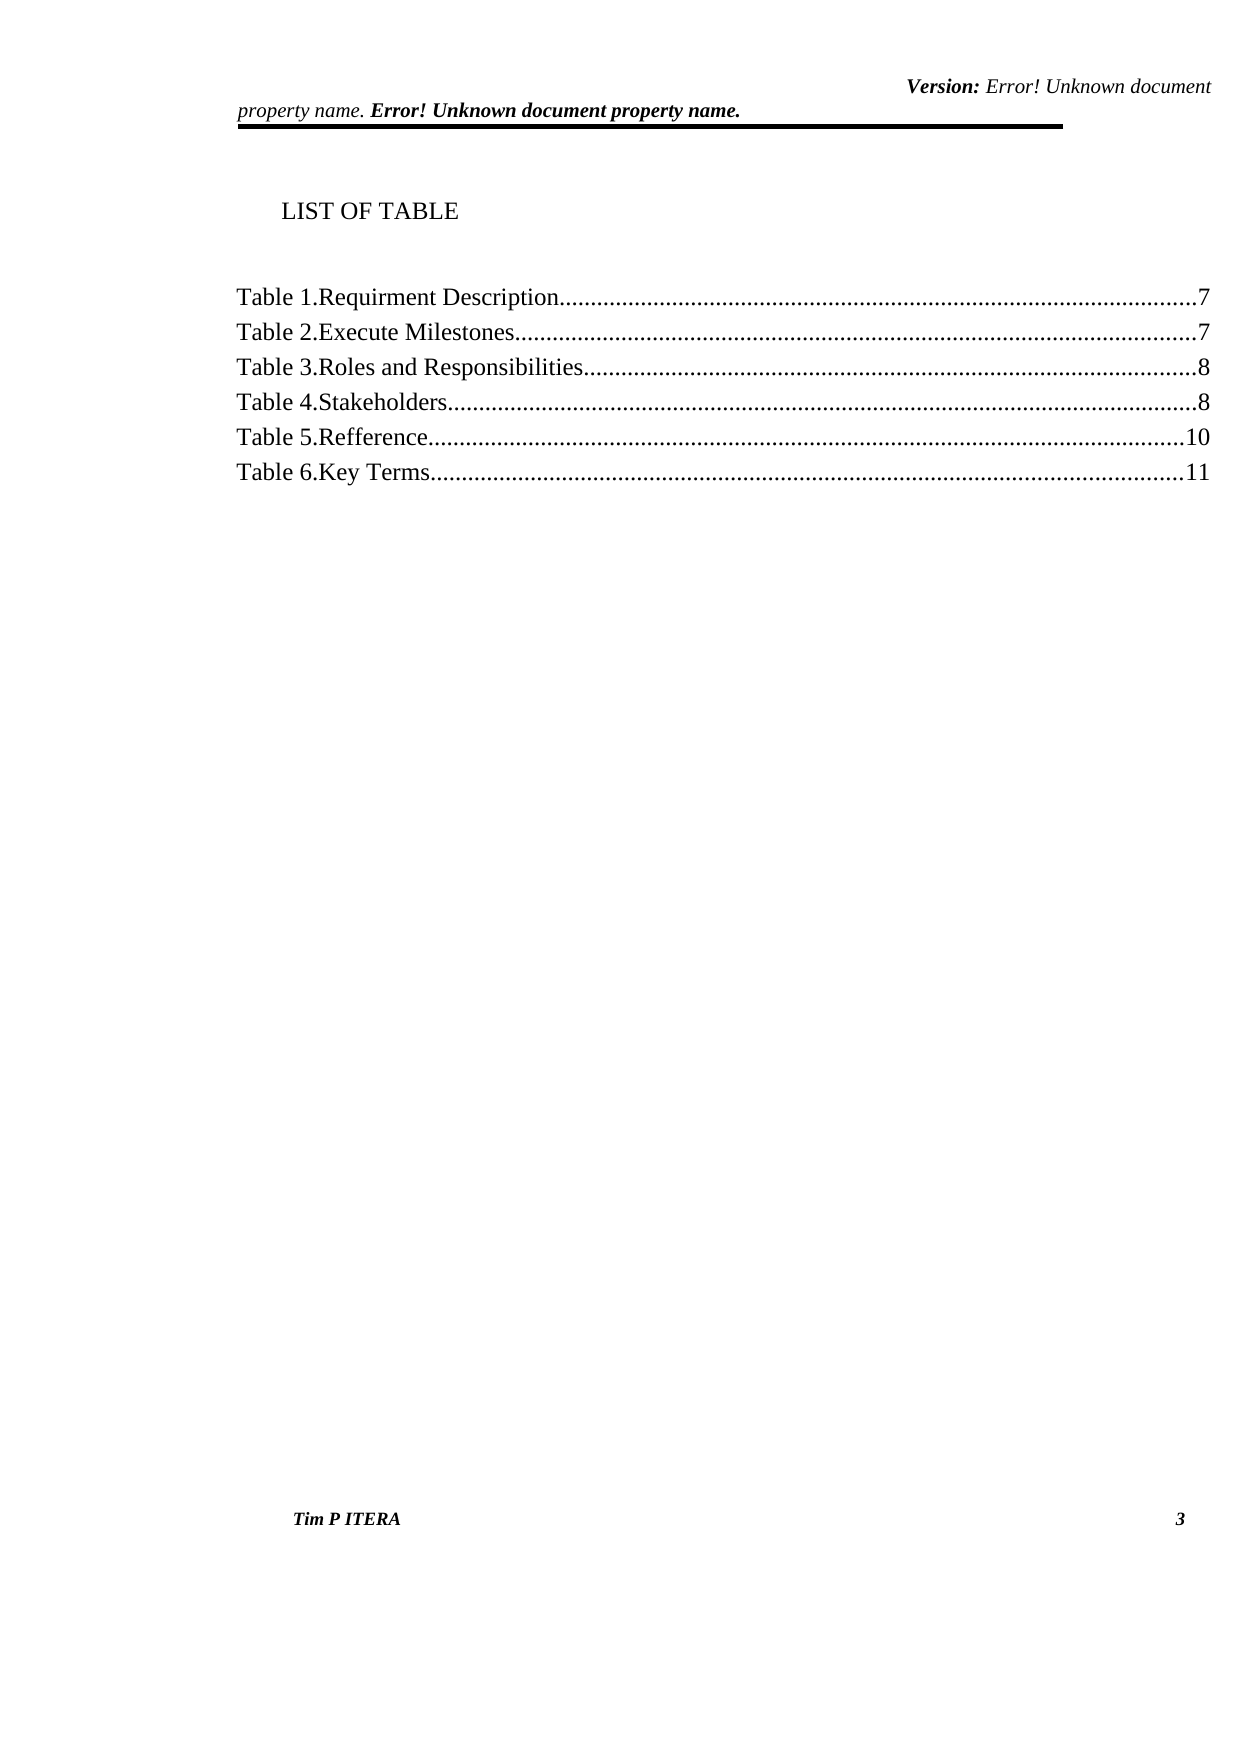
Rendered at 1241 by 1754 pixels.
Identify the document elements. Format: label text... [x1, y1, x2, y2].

text Table 5.Refference 10 [236, 422, 1063, 451]
text Table 2.Execute Milestones 7 [236, 317, 1063, 346]
subtitle LIST OF TABLE [281, 196, 1063, 225]
text Table 6.Key Terms 11 [236, 457, 1063, 486]
text Table 1.Requirment Description 7 [236, 282, 1063, 311]
text Table 3.Roles and Responsibilities 8 [236, 352, 1063, 381]
text Table 4.Stakeholders 8 [236, 387, 1063, 416]
